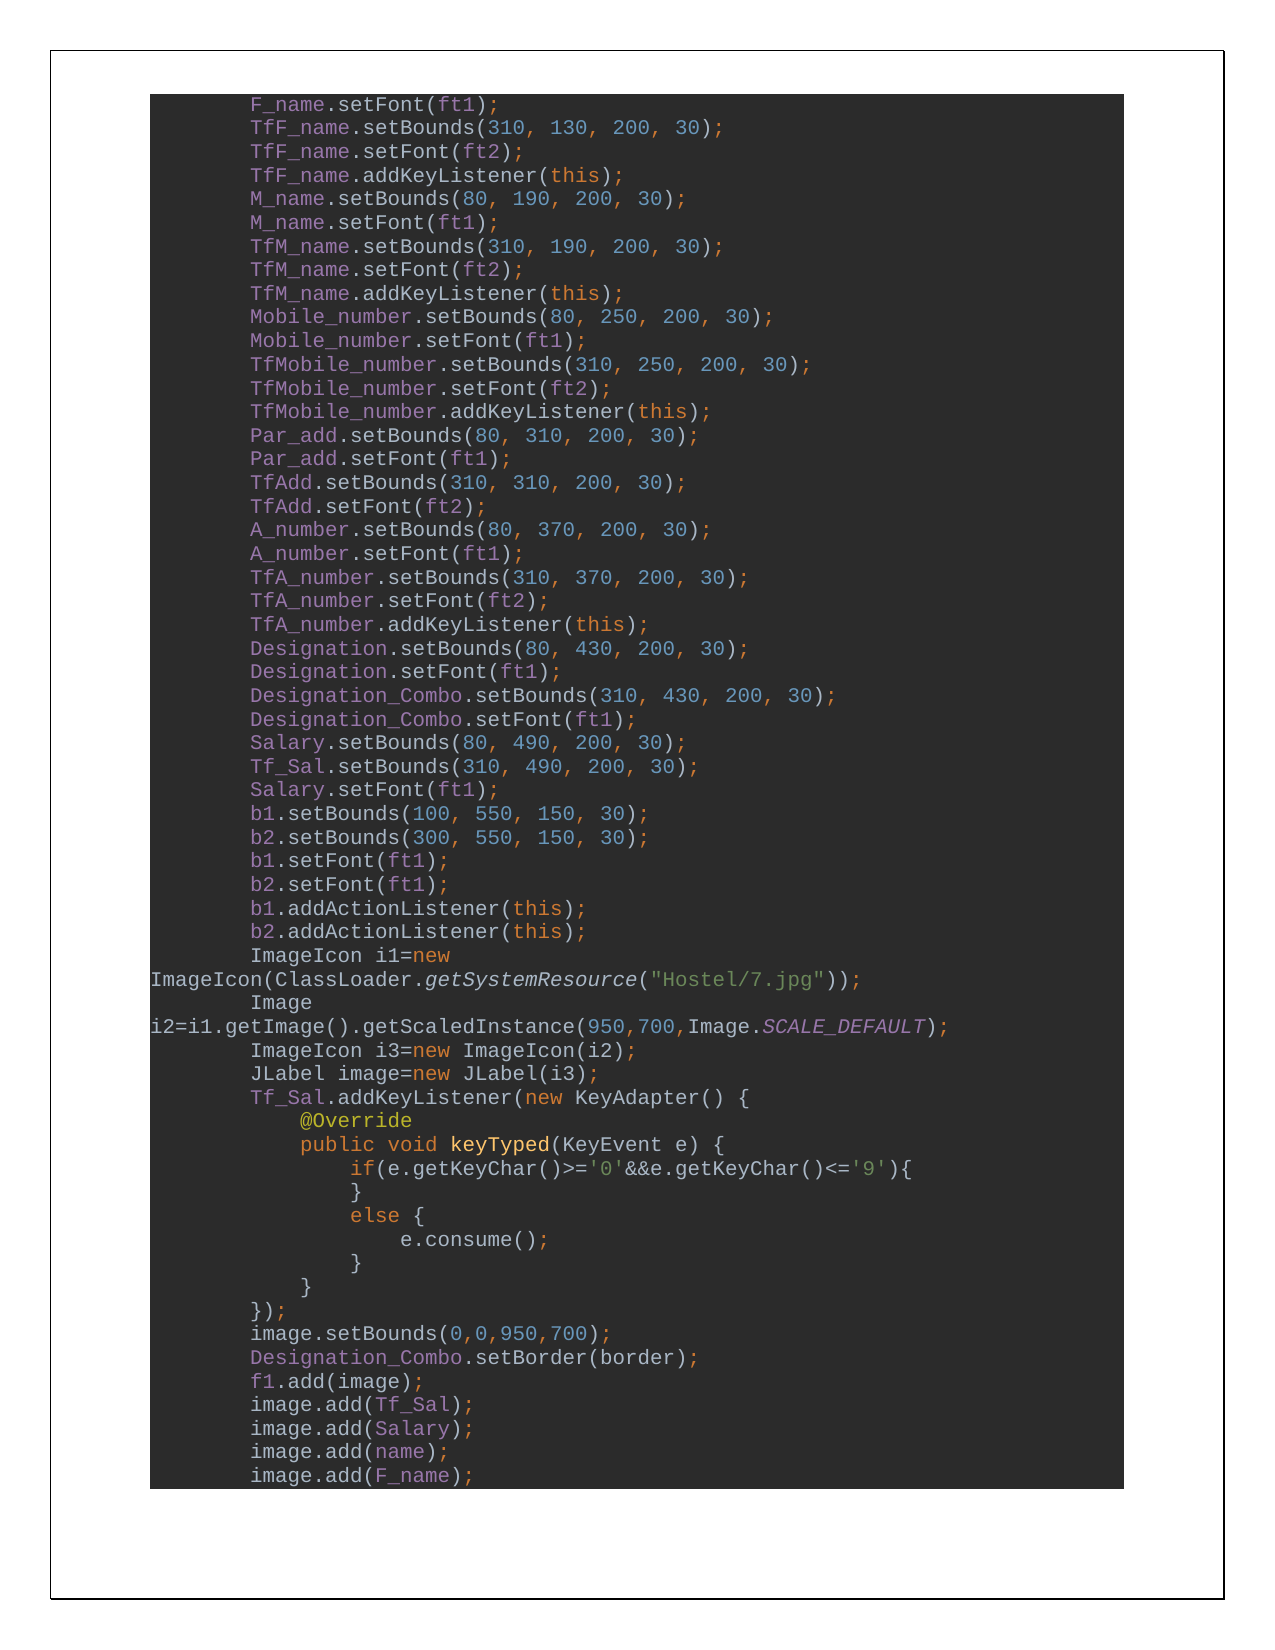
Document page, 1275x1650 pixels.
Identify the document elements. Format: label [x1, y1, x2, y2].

text [150, 94, 1124, 1489]
